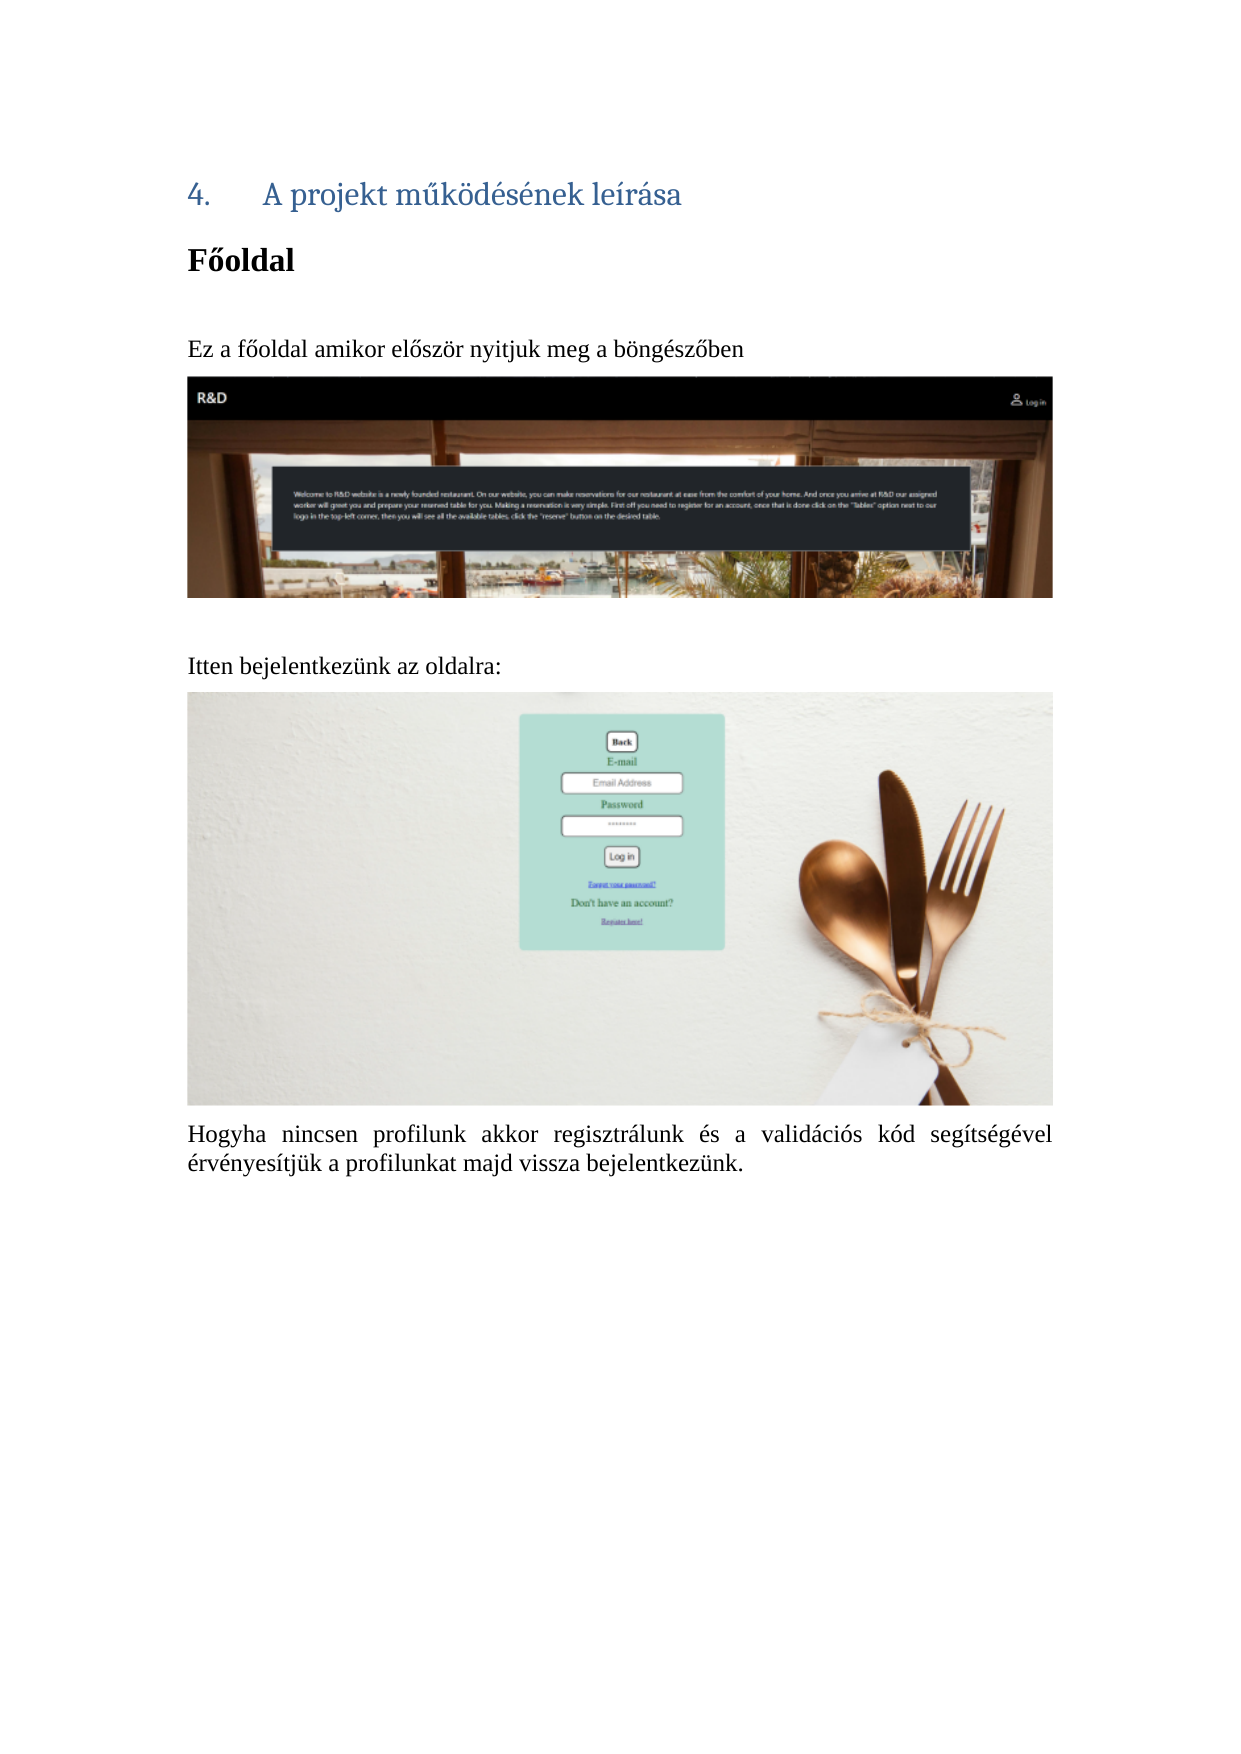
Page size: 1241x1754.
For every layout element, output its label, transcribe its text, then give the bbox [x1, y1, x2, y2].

subtitle Főoldal [187, 240, 1053, 279]
subtitle A projekt működésének leírása [187, 175, 1053, 213]
text Ez a főoldal amikor először nyitjuk meg a böngészőben [187, 334, 1053, 362]
picture [187, 375, 1053, 598]
text Itten bejelentkezünk az oldalra: [187, 651, 1053, 680]
text Hogyha nincsen profilunk akkor regisztrálunk és a validációs kód segítségével érvényesítjük a profilunkat majd vissza bejelentkezünk. [187, 1119, 1053, 1177]
picture [187, 692, 1053, 1107]
